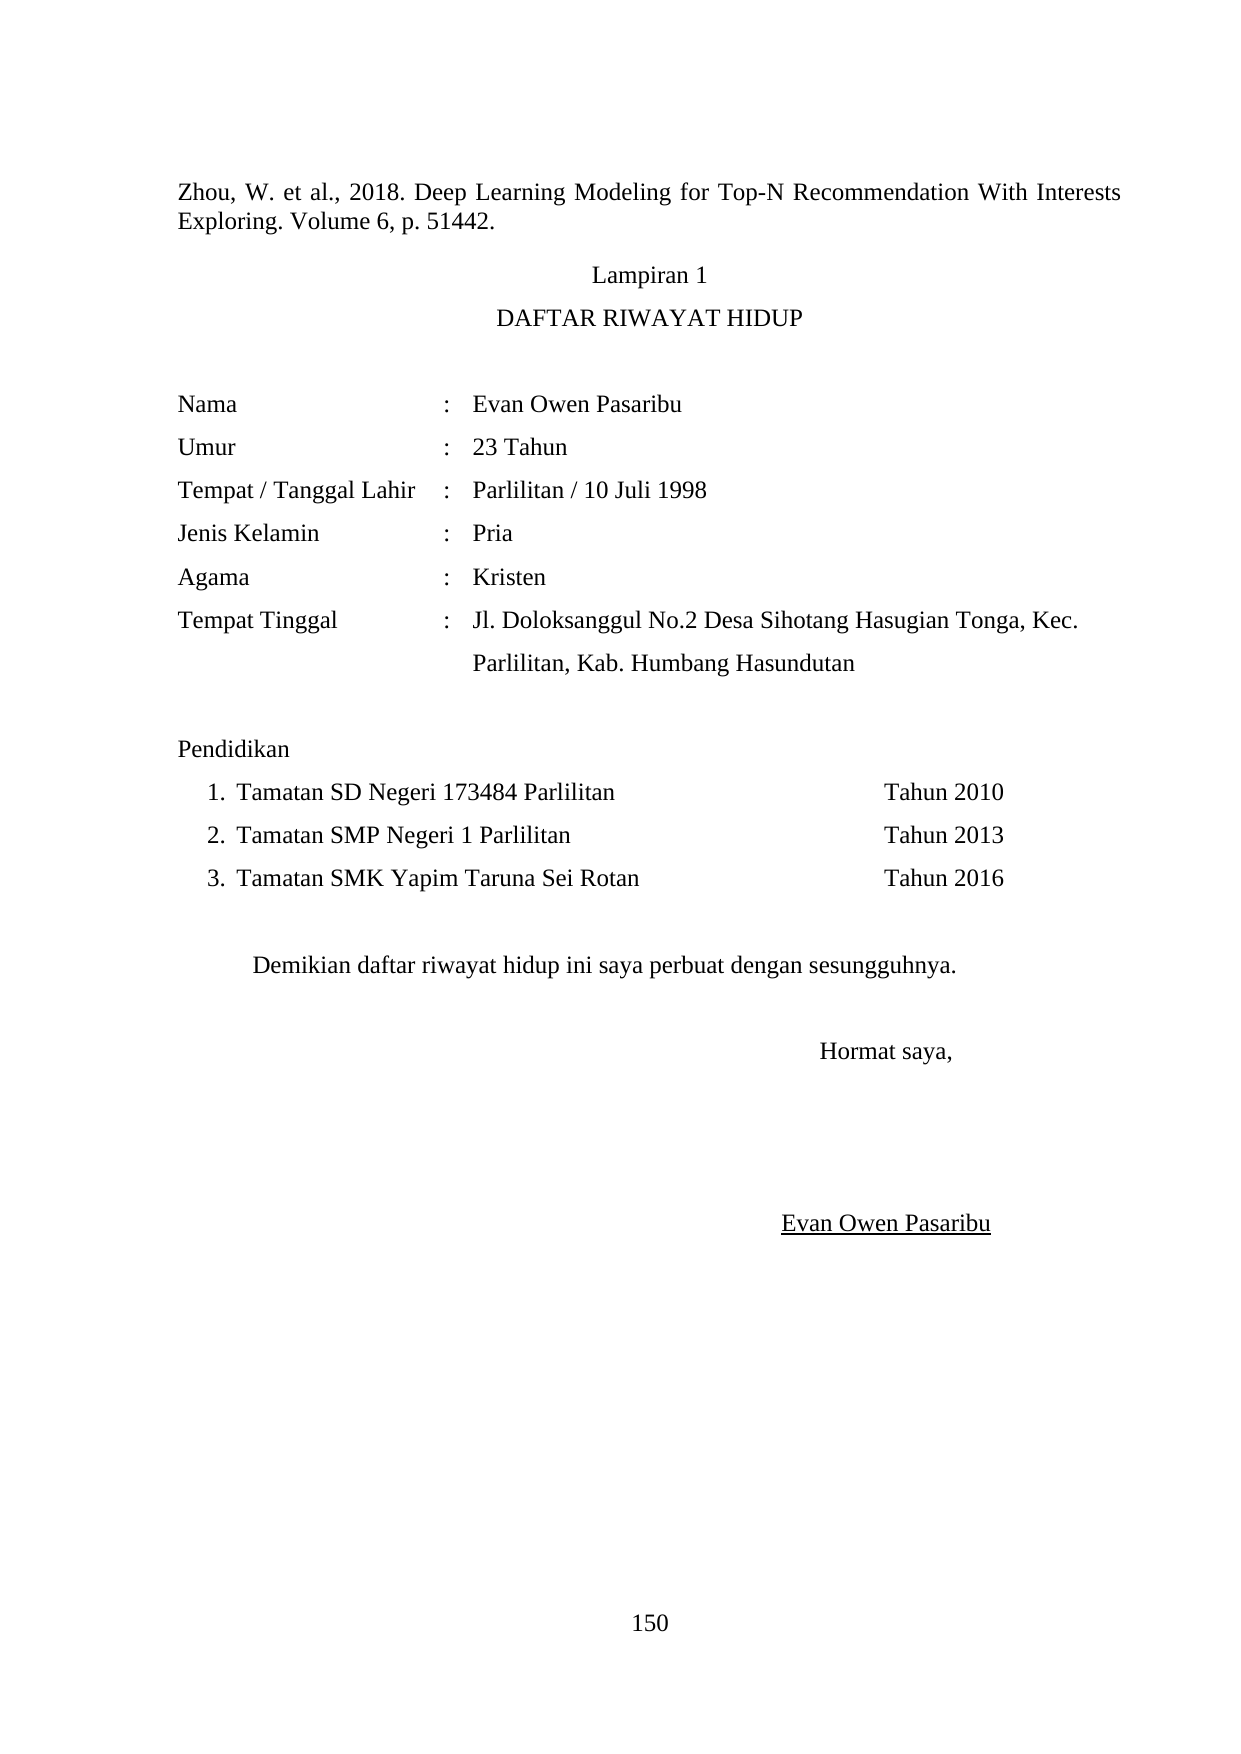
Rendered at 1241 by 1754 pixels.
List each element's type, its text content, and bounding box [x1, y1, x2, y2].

list Tamatan SD Negeri 173484 Parlilitan Tahun 2010 [207, 777, 1122, 806]
text Tempat Tinggal : Jl. Doloksanggul No.2 Desa Sihotang Hasugian Tonga, Kec. Parlilitan, Kab. Humbang Hasundutan [177, 605, 1122, 677]
text Evan Owen Pasaribu [177, 1208, 1122, 1237]
text Hormat saya, [177, 1036, 1122, 1065]
list Tamatan SMK Yapim Taruna Sei Rotan Tahun 2016 [207, 863, 1122, 892]
text Jenis Kelamin : Pria [177, 518, 1122, 547]
list Tamatan SMP Negeri 1 Parlilitan Tahun 2013 [207, 820, 1122, 849]
text Agama : Kristen [177, 562, 1122, 590]
text Umur : 23 Tahun [177, 432, 1122, 461]
text Pendidikan [177, 734, 1122, 763]
text Nama : Evan Owen Pasaribu [177, 389, 1122, 418]
text Tempat / Tanggal Lahir : Parlilitan / 10 Juli 1998 [177, 475, 1122, 504]
text Demikian daftar riwayat hidup ini saya perbuat dengan sesungguhnya. [177, 950, 1122, 978]
text Lampiran 1 DAFTAR RIWAYAT HIDUP [177, 260, 1122, 332]
